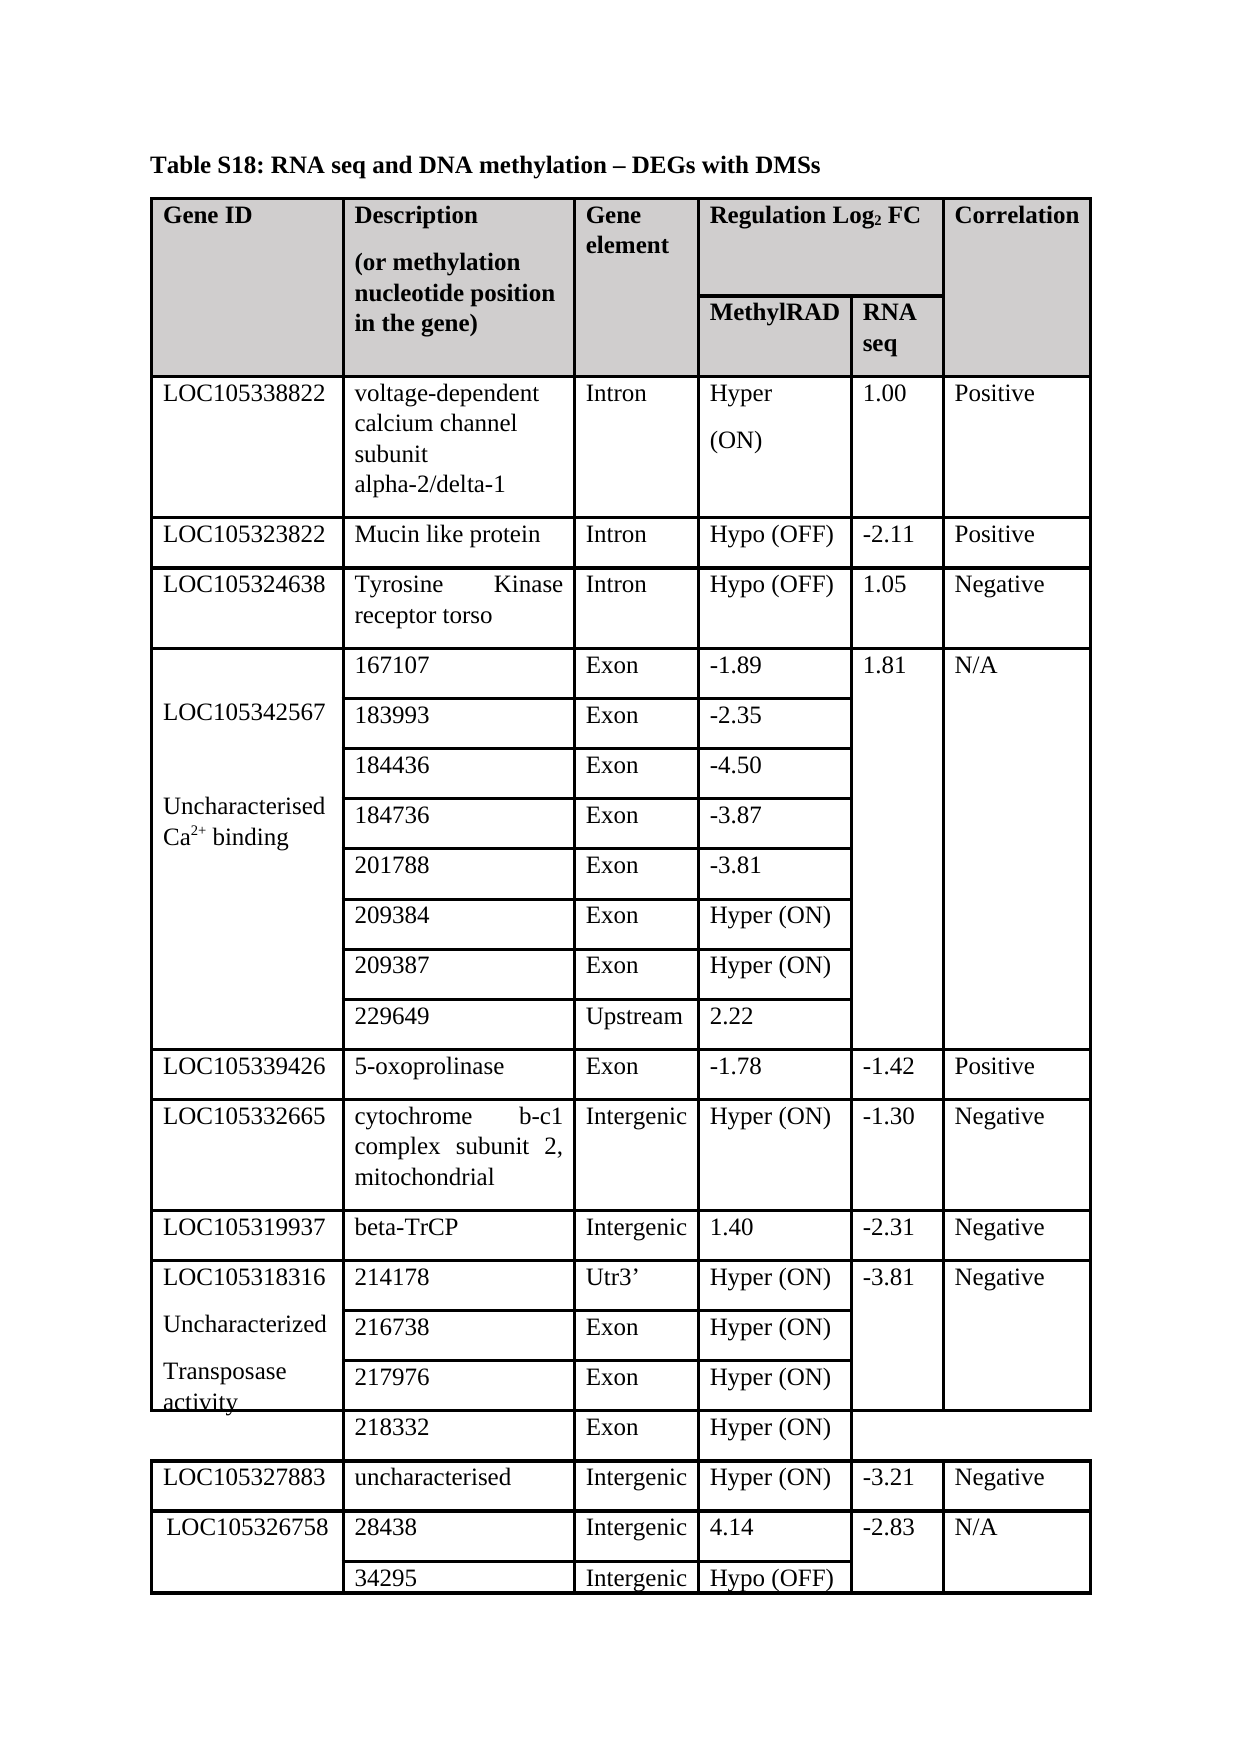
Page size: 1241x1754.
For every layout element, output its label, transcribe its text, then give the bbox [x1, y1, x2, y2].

table_cell -4.50 [700, 750, 850, 797]
table_cell Mucin like protein [345, 519, 573, 566]
table_cell N/A [945, 1513, 1089, 1591]
table_cell Intergenic [576, 1563, 697, 1591]
table_cell uncharacterised [345, 1463, 573, 1509]
table_cell Exon [576, 800, 697, 847]
table_cell Hyper (ON) [700, 1463, 850, 1509]
table_cell N/A [945, 650, 1089, 1048]
table_cell 183993 [345, 700, 573, 747]
table_cell Exon [576, 750, 697, 797]
table_cell Exon [576, 1312, 697, 1359]
table_cell Hyper (ON) [700, 378, 850, 516]
table_cell 209387 [345, 951, 573, 998]
table_cell Hyper (ON) [700, 1262, 850, 1309]
table_cell Negative [945, 1262, 1089, 1409]
table_header Gene ID [153, 200, 342, 375]
table_cell -2.83 [853, 1513, 942, 1591]
table_cell Hyper (ON) [700, 1362, 850, 1409]
table_cell Negative [945, 570, 1089, 647]
table_cell 4.14 [700, 1513, 850, 1559]
table_header Regulation Log2 FC [700, 200, 942, 294]
table_cell Positive [945, 1051, 1089, 1098]
table_cell Exon [576, 901, 697, 947]
table_cell 1.00 [853, 378, 942, 516]
table_cell Exon [576, 1412, 697, 1459]
table_cell -3.81 [700, 850, 850, 897]
table_cell 28438 [345, 1513, 573, 1559]
table_header Gene element [576, 200, 697, 375]
table_cell 1.40 [700, 1212, 850, 1259]
table_cell 184736 [345, 800, 573, 847]
table_cell LOC105319937 [153, 1212, 342, 1259]
table_cell 1.81 [853, 650, 942, 1048]
table_cell 229649 [345, 1001, 573, 1048]
table_cell -2.35 [700, 700, 850, 747]
table_cell Negative [945, 1463, 1089, 1509]
table_cell cytochrome b-c1 complex subunit 2, mitochondrial [345, 1101, 573, 1209]
table_cell Hypo (OFF) [700, 519, 850, 566]
table_cell Exon [576, 650, 697, 697]
table_cell Intron [576, 519, 697, 566]
table_cell Negative [945, 1101, 1089, 1209]
table_cell 5-oxoprolinase [345, 1051, 573, 1098]
table_cell LOC105332665 [153, 1101, 342, 1209]
table_cell Exon [576, 850, 697, 897]
table_cell -3.21 [853, 1463, 942, 1509]
table_cell -1.42 [853, 1051, 942, 1098]
table_cell Hyper (ON) [700, 951, 850, 998]
table_cell Hypo (OFF) [700, 1563, 850, 1591]
table_cell -2.11 [853, 519, 942, 566]
table_cell Exon [576, 1362, 697, 1409]
table_cell 34295 [345, 1563, 573, 1591]
table_cell Positive [945, 378, 1089, 516]
table_cell -3.81 [853, 1262, 942, 1409]
table_cell 184436 [345, 750, 573, 797]
table_cell 216738 [345, 1312, 573, 1359]
table_cell -1.89 [700, 650, 850, 697]
table_cell Intron [576, 570, 697, 647]
table_cell -2.31 [853, 1212, 942, 1259]
table_cell voltage-dependent calcium channel subunit alpha-2/delta-1 [345, 378, 573, 516]
table_cell Intergenic [576, 1212, 697, 1259]
table_cell LOC105342567 Uncharacterised Ca2+ binding [153, 650, 342, 1048]
table_cell Exon [576, 1051, 697, 1098]
table_cell Upstream [576, 1001, 697, 1048]
table_cell -1.78 [700, 1051, 850, 1098]
table_header Description (or methylation nucleotide position in the gene) [345, 200, 573, 375]
table_cell LOC105327883 [153, 1463, 342, 1509]
table_cell LOC105323822 [153, 519, 342, 566]
table_cell Tyrosine Kinase receptor torso [345, 570, 573, 647]
table_cell Exon [576, 700, 697, 747]
table_cell Hyper (ON) [700, 901, 850, 947]
table_cell Exon [576, 951, 697, 998]
table_cell 209384 [345, 901, 573, 947]
table_cell Hyper (ON) [700, 1412, 850, 1459]
table_cell -3.87 [700, 800, 850, 847]
table_cell LOC105326758 glycine-rich cell wall structural protein 1.8-like [153, 1513, 342, 1591]
table_cell Intergenic [576, 1101, 697, 1209]
table_cell MethylRAD [700, 298, 850, 375]
table_cell Hypo (OFF) [700, 570, 850, 647]
table_cell Hyper (ON) [700, 1101, 850, 1209]
table_cell Intergenic [576, 1513, 697, 1559]
table_cell 2.22 [700, 1001, 850, 1048]
table_cell LOC105318316 Uncharacterized Transposase activity [153, 1262, 342, 1409]
table_cell RNA seq [853, 298, 942, 375]
table_cell LOC105338822 [153, 378, 342, 516]
table_cell 217976 [345, 1362, 573, 1409]
table_cell Intron [576, 378, 697, 516]
text Table S18: RNA seq and DNA methylation – DEGs with DMSs [150, 150, 1090, 179]
table_cell 201788 [345, 850, 573, 897]
table_cell 214178 [345, 1262, 573, 1309]
table_cell 218332 [345, 1412, 573, 1459]
table_cell LOC105324638 [153, 570, 342, 647]
table_cell 167107 [345, 650, 573, 697]
table_cell Negative [945, 1212, 1089, 1259]
table_cell Utr3’ [576, 1262, 697, 1309]
table_cell Positive [945, 519, 1089, 566]
table_cell LOC105339426 [153, 1051, 342, 1098]
table_header Correlation [945, 200, 1089, 375]
table_cell beta-TrCP [345, 1212, 573, 1259]
table_cell -1.30 [853, 1101, 942, 1209]
table_cell 1.05 [853, 570, 942, 647]
table_cell Hyper (ON) [700, 1312, 850, 1359]
table_cell Intergenic [576, 1463, 697, 1509]
